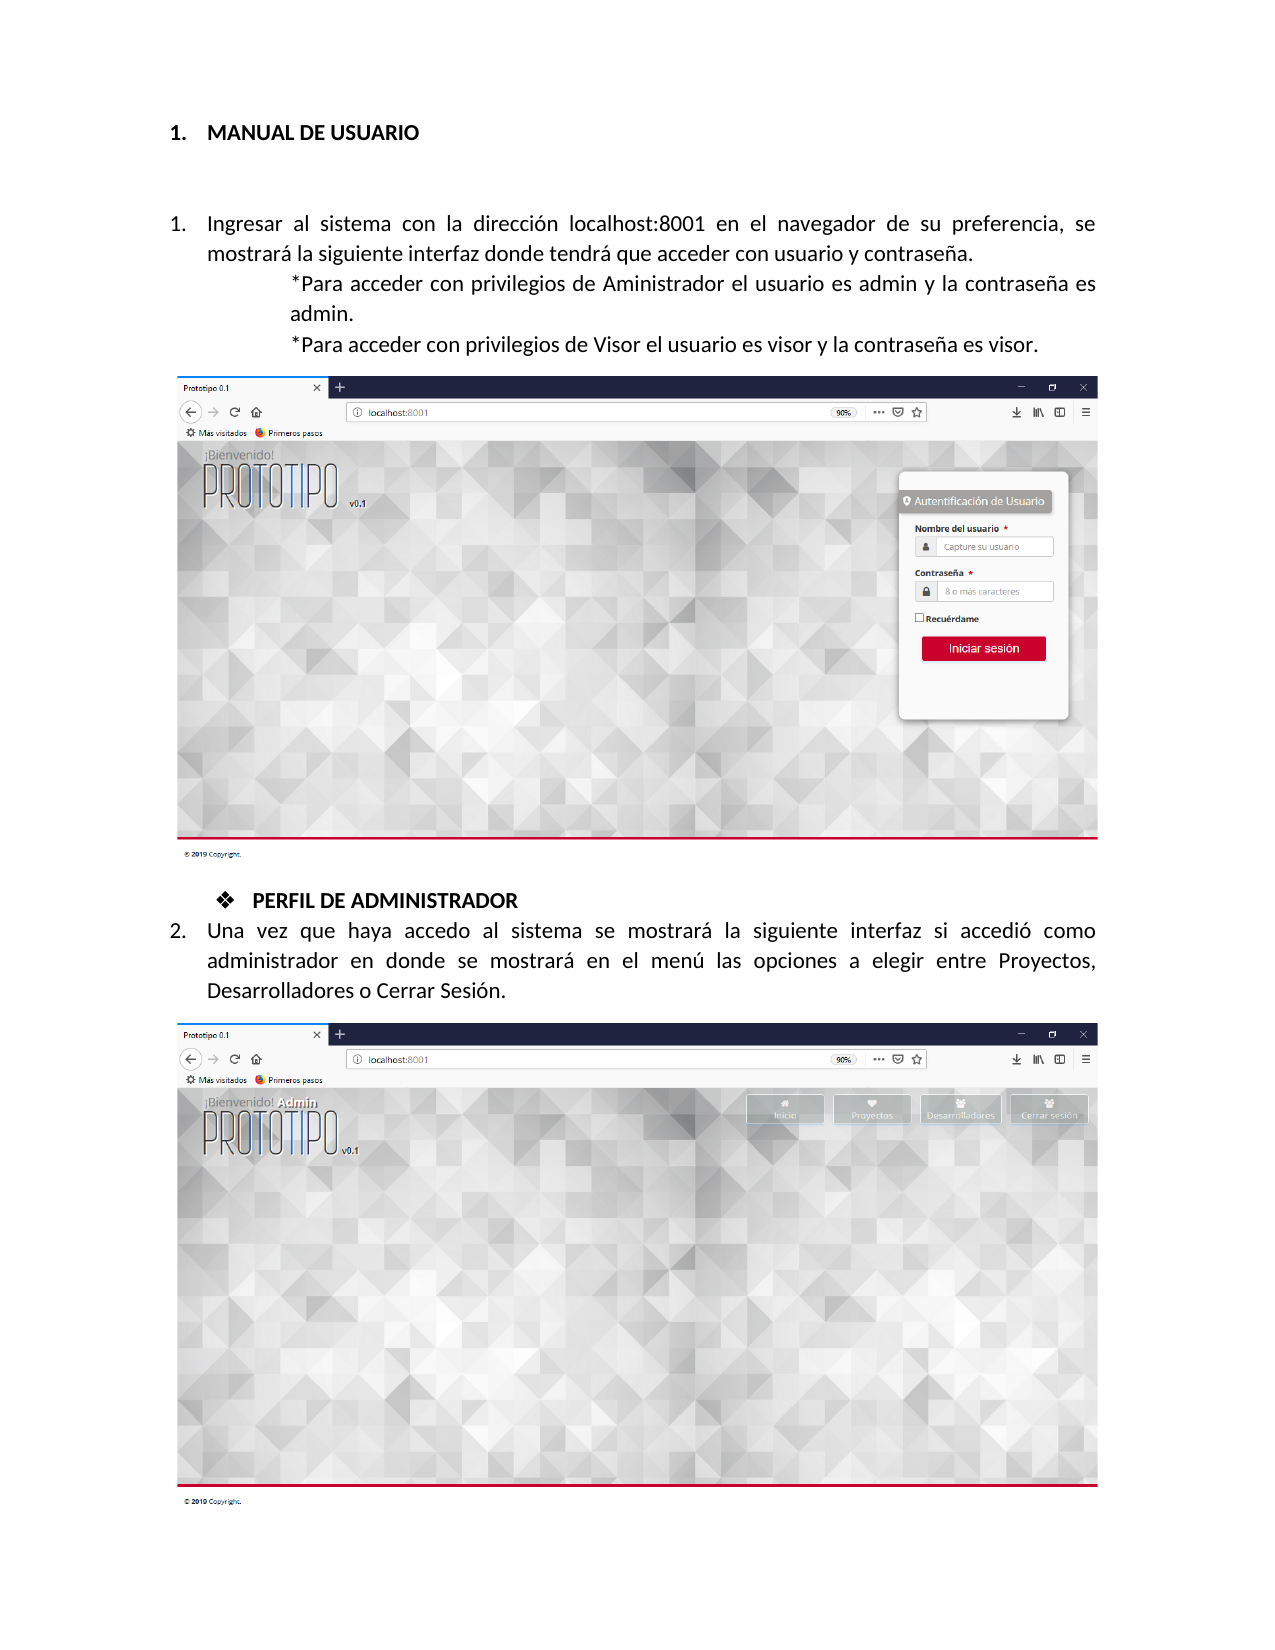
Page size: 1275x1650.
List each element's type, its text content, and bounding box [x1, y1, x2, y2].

picture [177, 376, 1098, 867]
list Ingresar al sistema con la dirección localhost:8001 en el navegador de su preferencia, se mostrará la siguiente interfaz donde tendrá que acceder con usuario y contraseña. [169, 209, 1098, 267]
list *Para acceder con privilegios de Visor el usuario es visor y la contraseña es visor. [290, 330, 1098, 358]
picture [177, 1023, 1098, 1515]
list Una vez que haya accedo al sistema se mostrará la siguiente interfaz si accedió como administrador en donde se mostrará en el menú las opciones a elegir entre Proyectos, Desarrolladores o Cerrar Sesión. [169, 916, 1098, 1004]
list PERFIL DE ADMINISTRADOR [215, 886, 1098, 914]
list MANUAL DE USUARIO [169, 118, 1098, 146]
list *Para acceder con privilegios de Aministrador el usuario es admin y la contraseña es admin. [290, 269, 1098, 327]
